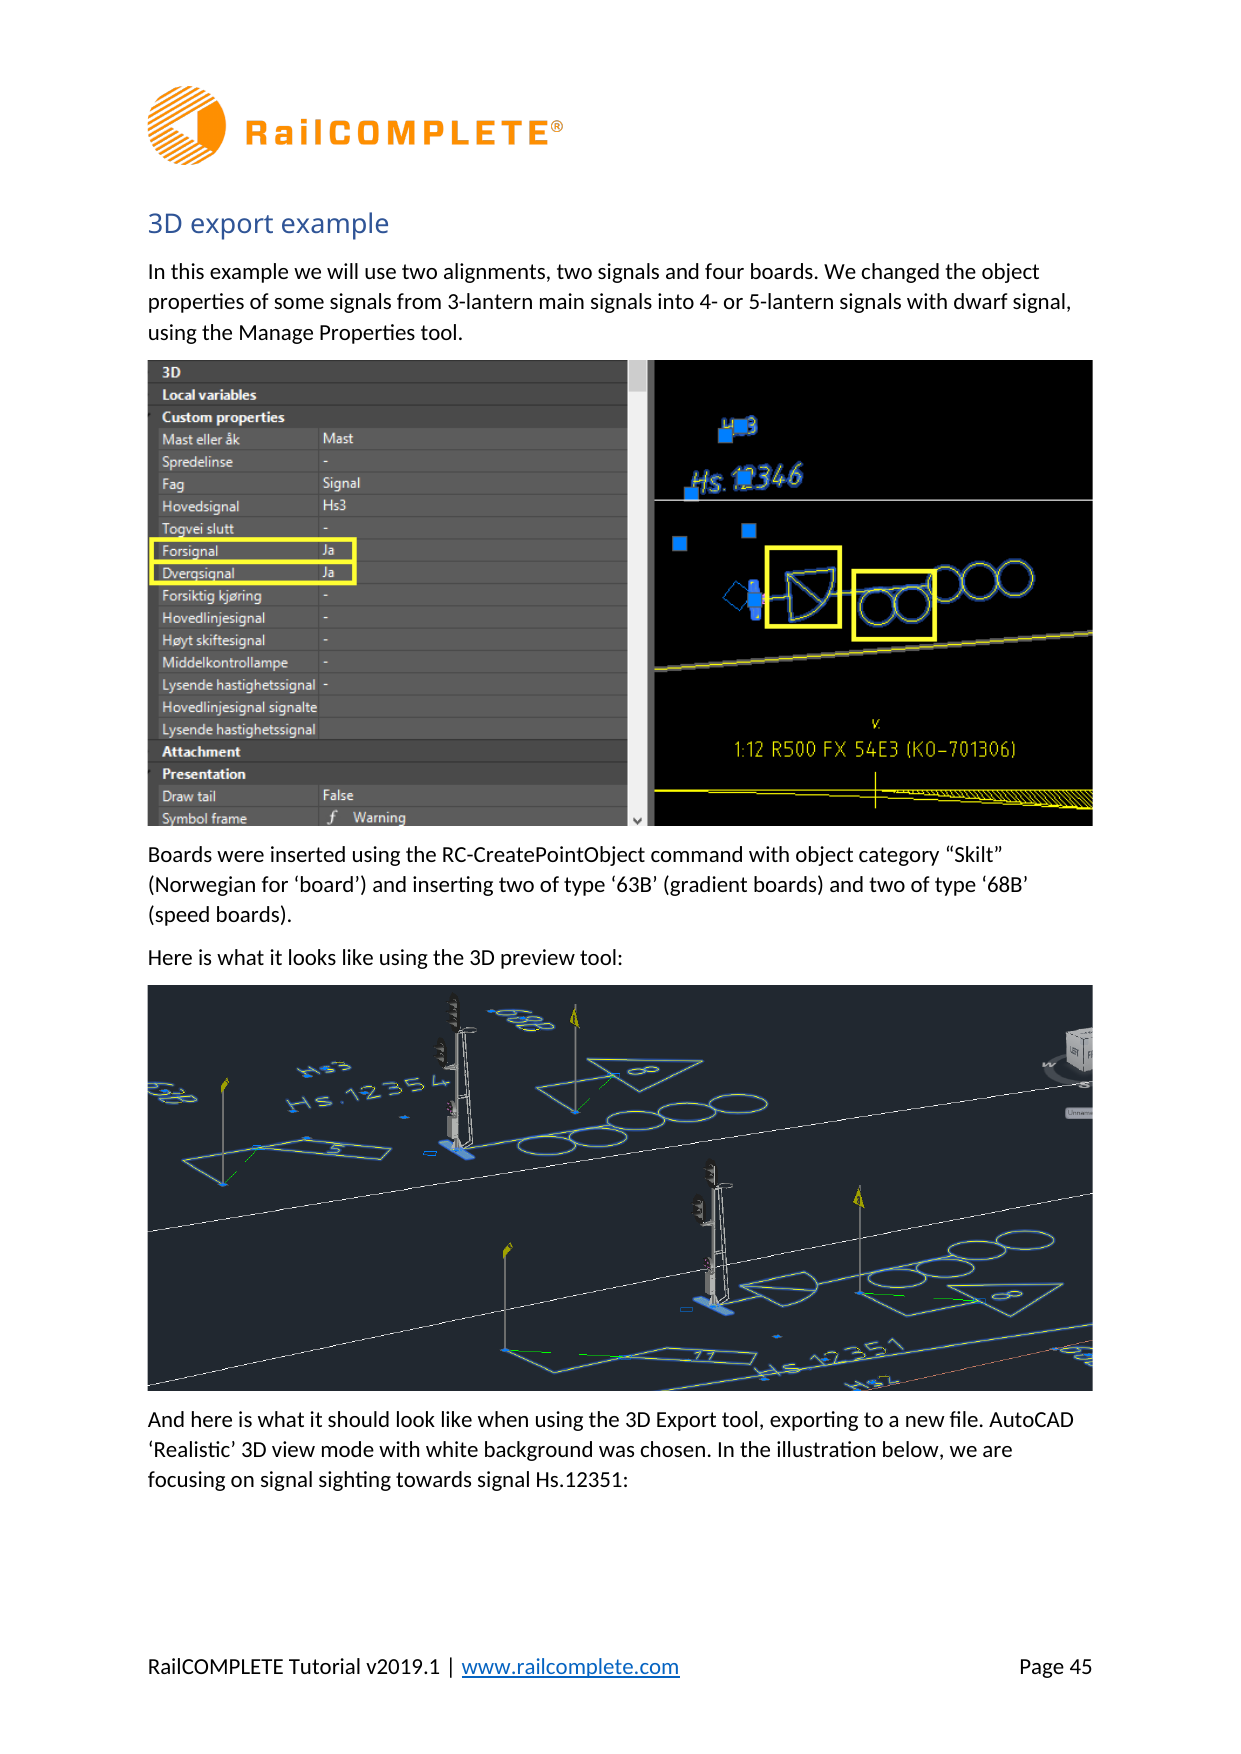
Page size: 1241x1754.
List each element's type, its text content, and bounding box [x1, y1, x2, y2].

subtitle 3D export example [148, 205, 1093, 242]
text Here is what it looks like using the 3D preview tool: [148, 943, 1093, 971]
text In this example we will use two alignments, two signals and four boards. We changed the object properties of some signals from 3-lantern main signals into 4- or 5-lantern signals with dwarf signal, using the Manage Properties tool. [148, 257, 1093, 346]
picture [147, 360, 1093, 826]
picture [147, 985, 1093, 1391]
text Boards were inserted using the RC-CreatePointObject command with object category “Skilt” (Norwegian for ‘board’) and inserting two of type ‘63B’ (gradient boards) and two of type ‘68B’ (speed boards). [148, 840, 1093, 928]
picture [147, 86, 573, 165]
text And here is what it should look like when using the 3D Export tool, exporting to a new file. AutoCAD ‘Realistic’ 3D view mode with white background was chosen. In the illustration below, we are focusing on signal sighting towards signal Hs.12351: [148, 1405, 1093, 1493]
